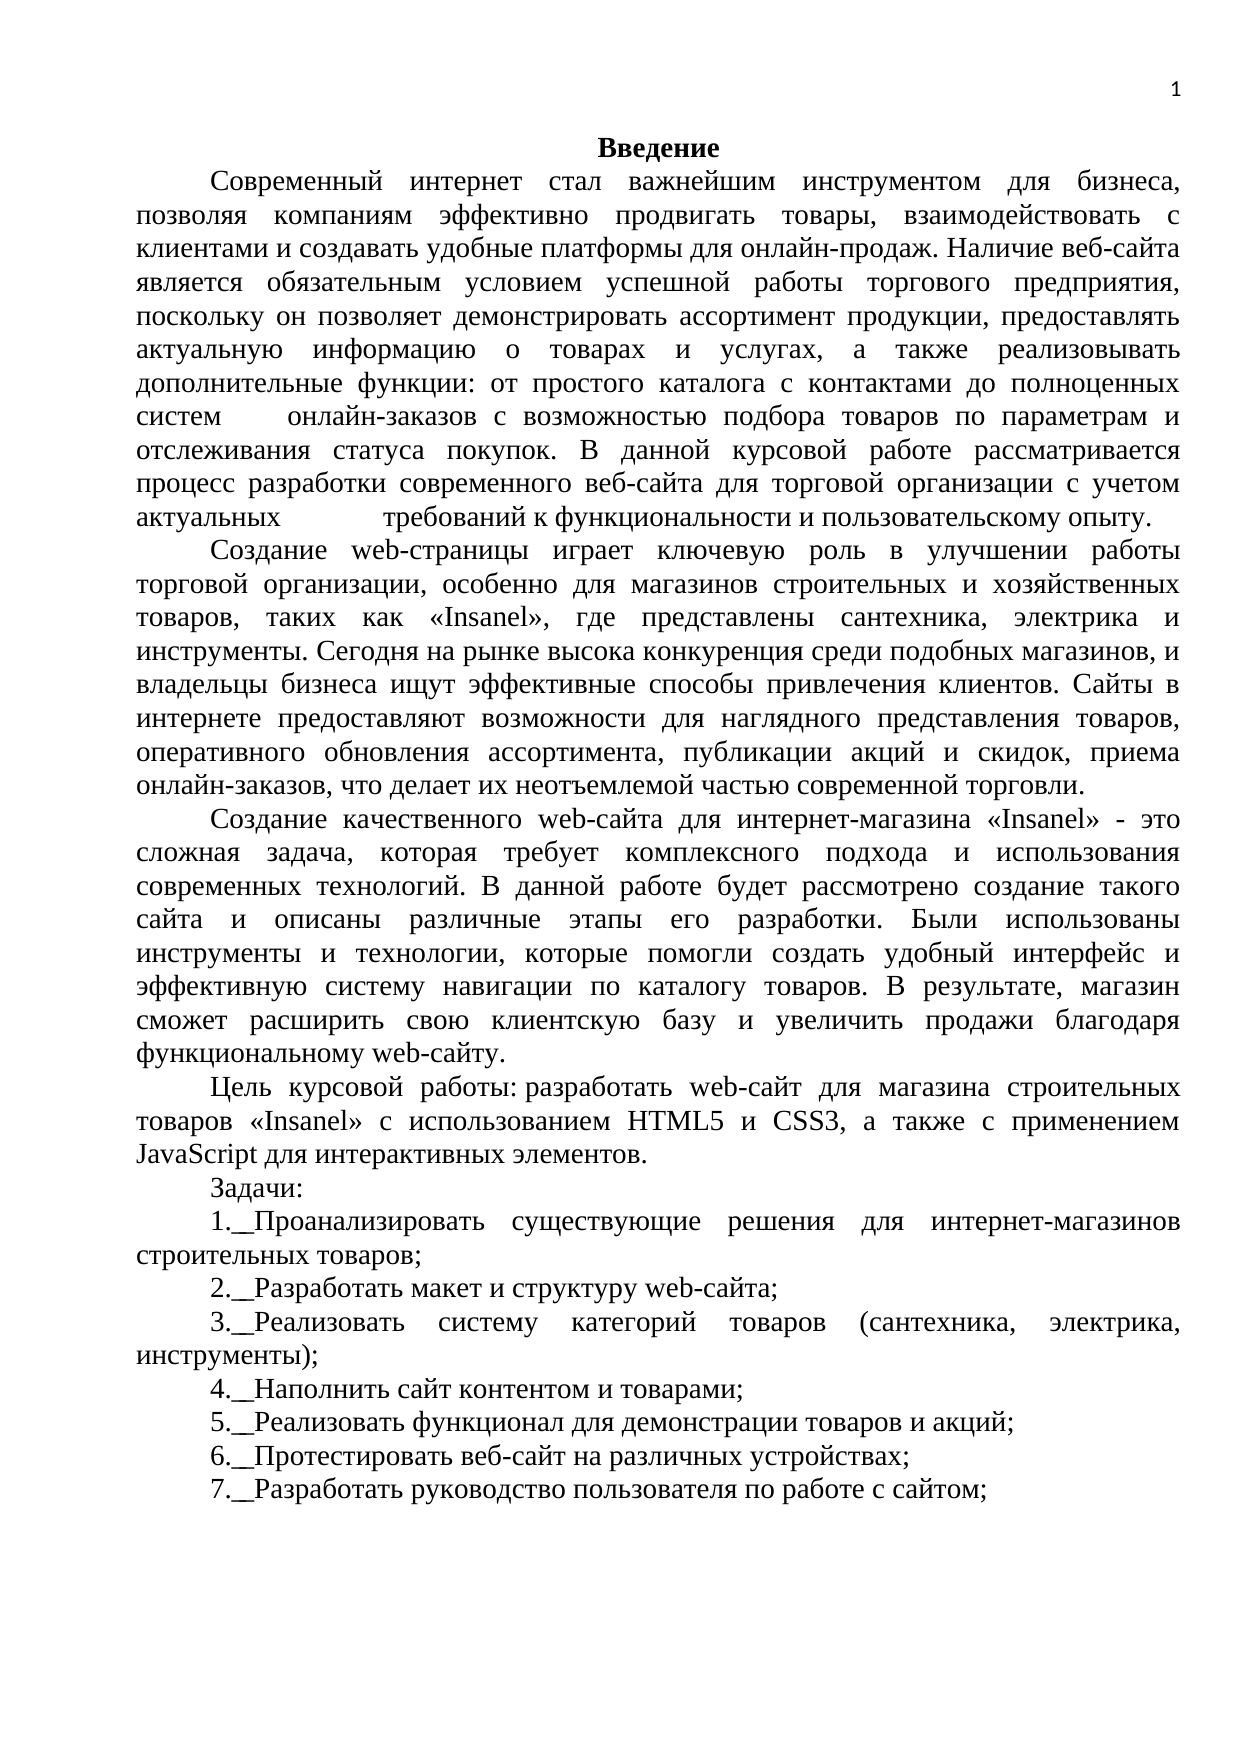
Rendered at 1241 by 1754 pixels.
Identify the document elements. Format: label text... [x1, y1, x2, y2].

text Цель курсовой работы: разработать web-сайт для магазина строительных товаров «Insanel» с использованием HTML5 и CSS3, а также с применением JavaScript для интерактивных элементов. [136, 1069, 1181, 1170]
list Проанализировать существующие решения для интернет-магазинов строительных товаров; [136, 1203, 1181, 1270]
text Задачи: [136, 1170, 1181, 1203]
list Разработать макет и структуру web-сайта; [136, 1270, 1181, 1304]
text Современный интернет стал важнейшим инструментом для бизнеса, позволяя компаниям эффективно продвигать товары, взаимодействовать с клиентами и создавать удобные платформы для онлайн-продаж. Наличие веб-сайта является обязательным условием успешной работы торгового предприятия, поскольку он позволяет демонстрировать ассортимент продукции, предоставлять актуальную информацию о товарах и услугах, а также реализовывать дополнительные функции: от простого каталога с контактами до полноценных систем онлайн-заказов с возможностью подбора товаров по параметрам и отслеживания статуса покупок. В данной курсовой работе рассматривается процесс разработки современного веб-сайта для торговой организации с учетом актуальных требований к функциональности и пользовательскому опыту. [136, 163, 1181, 532]
list Наполнить сайт контентом и товарами; [136, 1371, 1181, 1404]
list Реализовать функционал для демонстрации товаров и акций; [136, 1404, 1181, 1438]
text Создание качественного web-сайта для интернет-магазина «Insanel» - это сложная задача, которая требует комплексного подхода и использования современных технологий. В данной работе будет рассмотрено создание такого сайта и описаны различные этапы его разработки. Были использованы инструменты и технологии, которые помогли создать удобный интерфейс и эффективную систему навигации по каталогу товаров. В результате, магазин сможет расширить свою клиентскую базу и увеличить продажи благодаря функциональному web-сайту. [136, 801, 1181, 1069]
text Создание web-страницы играет ключевую роль в улучшении работы торговой организации, особенно для магазинов строительных и хозяйственных товаров, таких как «Insanel», где представлены сантехника, электрика и инструменты. Сегодня на рынке высока конкуренция среди подобных магазинов, и владельцы бизнеса ищут эффективные способы привлечения клиентов. Сайты в интернете предоставляют возможности для наглядного представления товаров, оперативного обновления ассортимента, публикации акций и скидок, приема онлайн-заказов, что делает их неотъемлемой частью современной торговли. [136, 532, 1181, 801]
list Разработать руководство пользователя по работе с сайтом; [136, 1472, 1181, 1505]
list Протестировать веб-сайт на различных устройствах; [136, 1438, 1181, 1472]
text Введение [136, 130, 1181, 163]
list Реализовать систему категорий товаров (сантехника, электрика, инструменты); [136, 1304, 1181, 1371]
